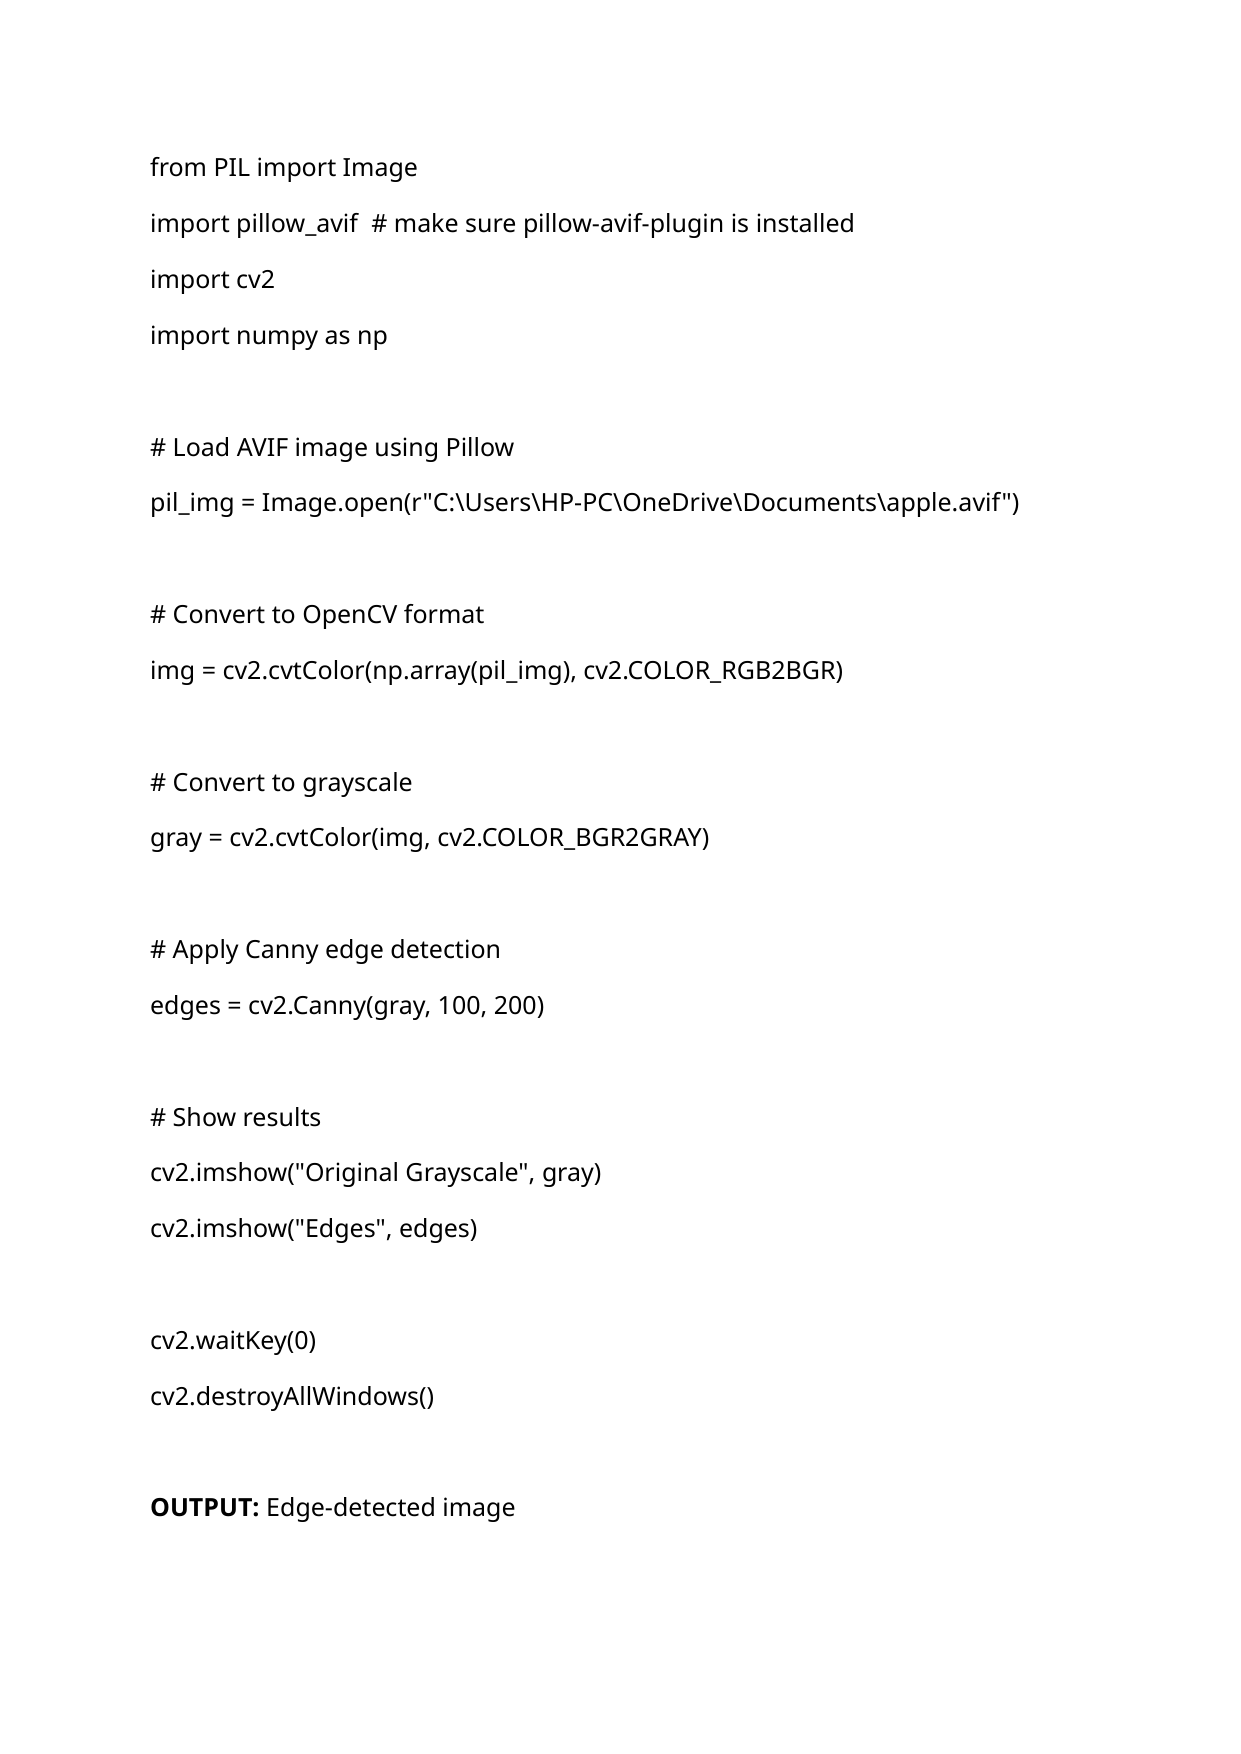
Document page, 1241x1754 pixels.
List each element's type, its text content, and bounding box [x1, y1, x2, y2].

text cv2.imshow("Original Grayscale", gray) [150, 1155, 1090, 1189]
text # Load AVIF image using Pillow [150, 429, 1090, 463]
text cv2.destroyAllWindows() [150, 1378, 1090, 1412]
text OUTPUT: Edge-detected image [150, 1490, 1090, 1524]
text img = cv2.cvtColor(np.array(pil_img), cv2.COLOR_RGB2BGR) [150, 652, 1090, 687]
text pil_img = Image.open(r"C:\Users\HP-PC\OneDrive\Documents\apple.avif") [150, 485, 1090, 519]
text # Convert to grayscale [150, 764, 1090, 798]
text # Show results [150, 1099, 1090, 1133]
text import pillow_avif # make sure pillow-avif-plugin is installed [150, 206, 1090, 240]
text from PIL import Image [150, 150, 1090, 184]
text gray = cv2.cvtColor(img, cv2.COLOR_BGR2GRAY) [150, 820, 1090, 854]
text cv2.imshow("Edges", edges) [150, 1211, 1090, 1245]
text cv2.waitKey(0) [150, 1322, 1090, 1357]
text # Convert to OpenCV format [150, 597, 1090, 631]
text import numpy as np [150, 317, 1090, 352]
text # Apply Canny edge detection [150, 932, 1090, 966]
text edges = cv2.Canny(gray, 100, 200) [150, 987, 1090, 1022]
text import cv2 [150, 262, 1090, 296]
